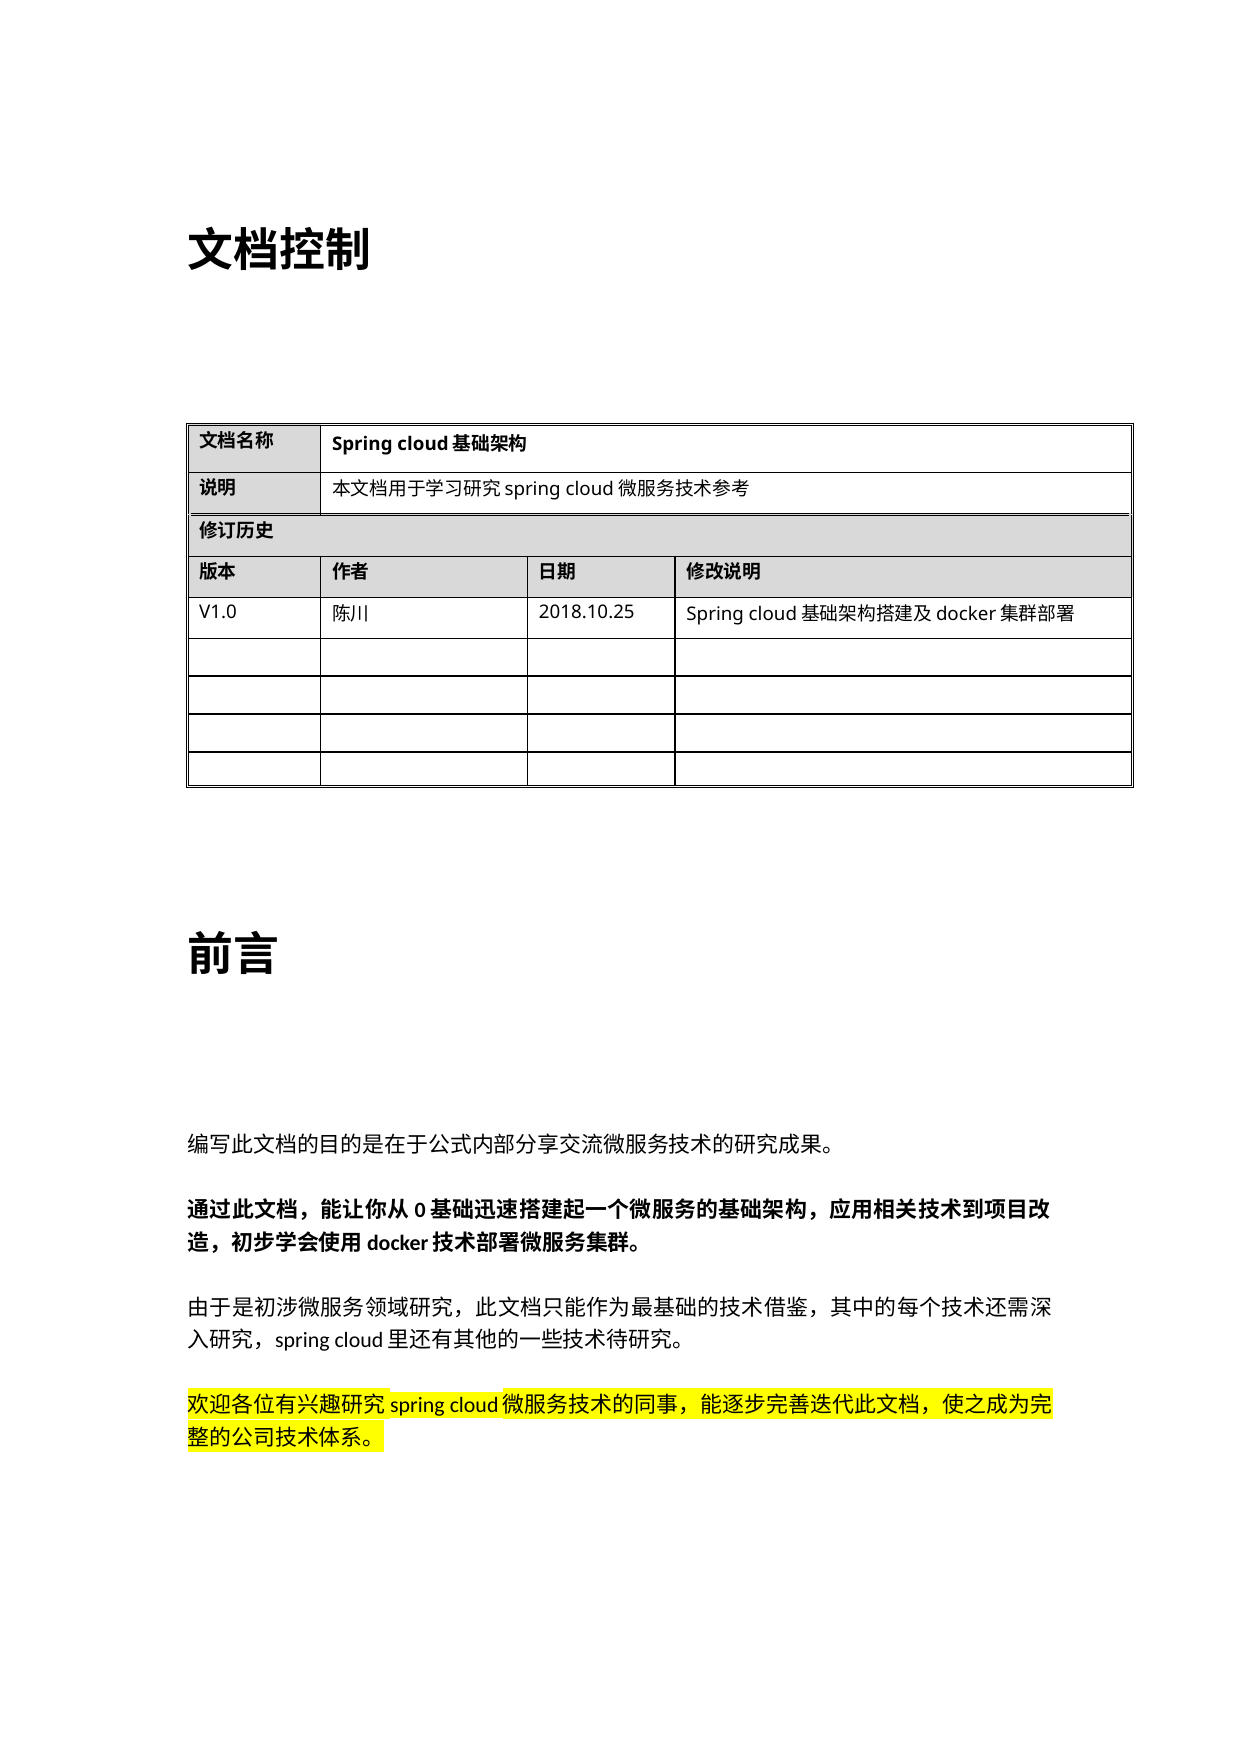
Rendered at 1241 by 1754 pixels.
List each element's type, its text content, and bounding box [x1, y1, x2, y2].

text 由于是初涉微服务领域研究，此文档只能作为最基础的技术借鉴，其中的每个技术还需深入研究，spring cloud里还有其他的一些技术待研究。 [187, 1289, 1053, 1354]
table_cell 修订历史 [189, 513, 1131, 556]
subtitle 前言 [187, 902, 1053, 999]
table_cell 陈川 [321, 598, 527, 637]
text 编写此文档的目的是在于公式内部分享交流微服务技术的研究成果。 [187, 1127, 1053, 1159]
table_cell [528, 639, 674, 675]
table_cell [189, 715, 320, 751]
table_cell [321, 753, 527, 785]
table_cell 2018.10.25 [528, 598, 674, 637]
table_cell 说明 [189, 473, 320, 513]
table_cell [189, 677, 320, 713]
table_cell [189, 639, 320, 675]
table_cell 作者 [321, 557, 527, 597]
table_cell [528, 715, 674, 751]
table_cell Spring cloud基础架构搭建及docker集群部署 [676, 598, 1131, 637]
table_cell [528, 677, 674, 713]
table_cell [676, 677, 1131, 713]
table_cell [676, 753, 1131, 785]
subtitle 文档控制 [187, 197, 1053, 295]
text 通过此文档，能让你从0基础迅速搭建起一个微服务的基础架构，应用相关技术到项目改造，初步学会使用docker技术部署微服务集群。 [187, 1192, 1053, 1257]
table_cell [321, 677, 527, 713]
table_cell 本文档用于学习研究spring cloud 微服务技术参考 [321, 473, 1131, 513]
table_cell [321, 715, 527, 751]
table_cell 修改说明 [676, 557, 1131, 597]
table_cell [676, 715, 1131, 751]
table_header Spring cloud基础架构 [321, 426, 1131, 471]
table_header 文档名称 [189, 426, 320, 471]
table_cell [676, 639, 1131, 675]
table_cell V1.0 [189, 598, 320, 637]
text 欢迎各位有兴趣研究spring cloud微服务技术的同事，能逐步完善迭代此文档，使之成为完整的公司技术体系。 [187, 1387, 1053, 1452]
table_cell 日期 [528, 557, 674, 597]
table_cell [528, 753, 674, 785]
table_cell [321, 639, 527, 675]
table_cell [189, 753, 320, 785]
table_cell 版本 [189, 557, 320, 597]
